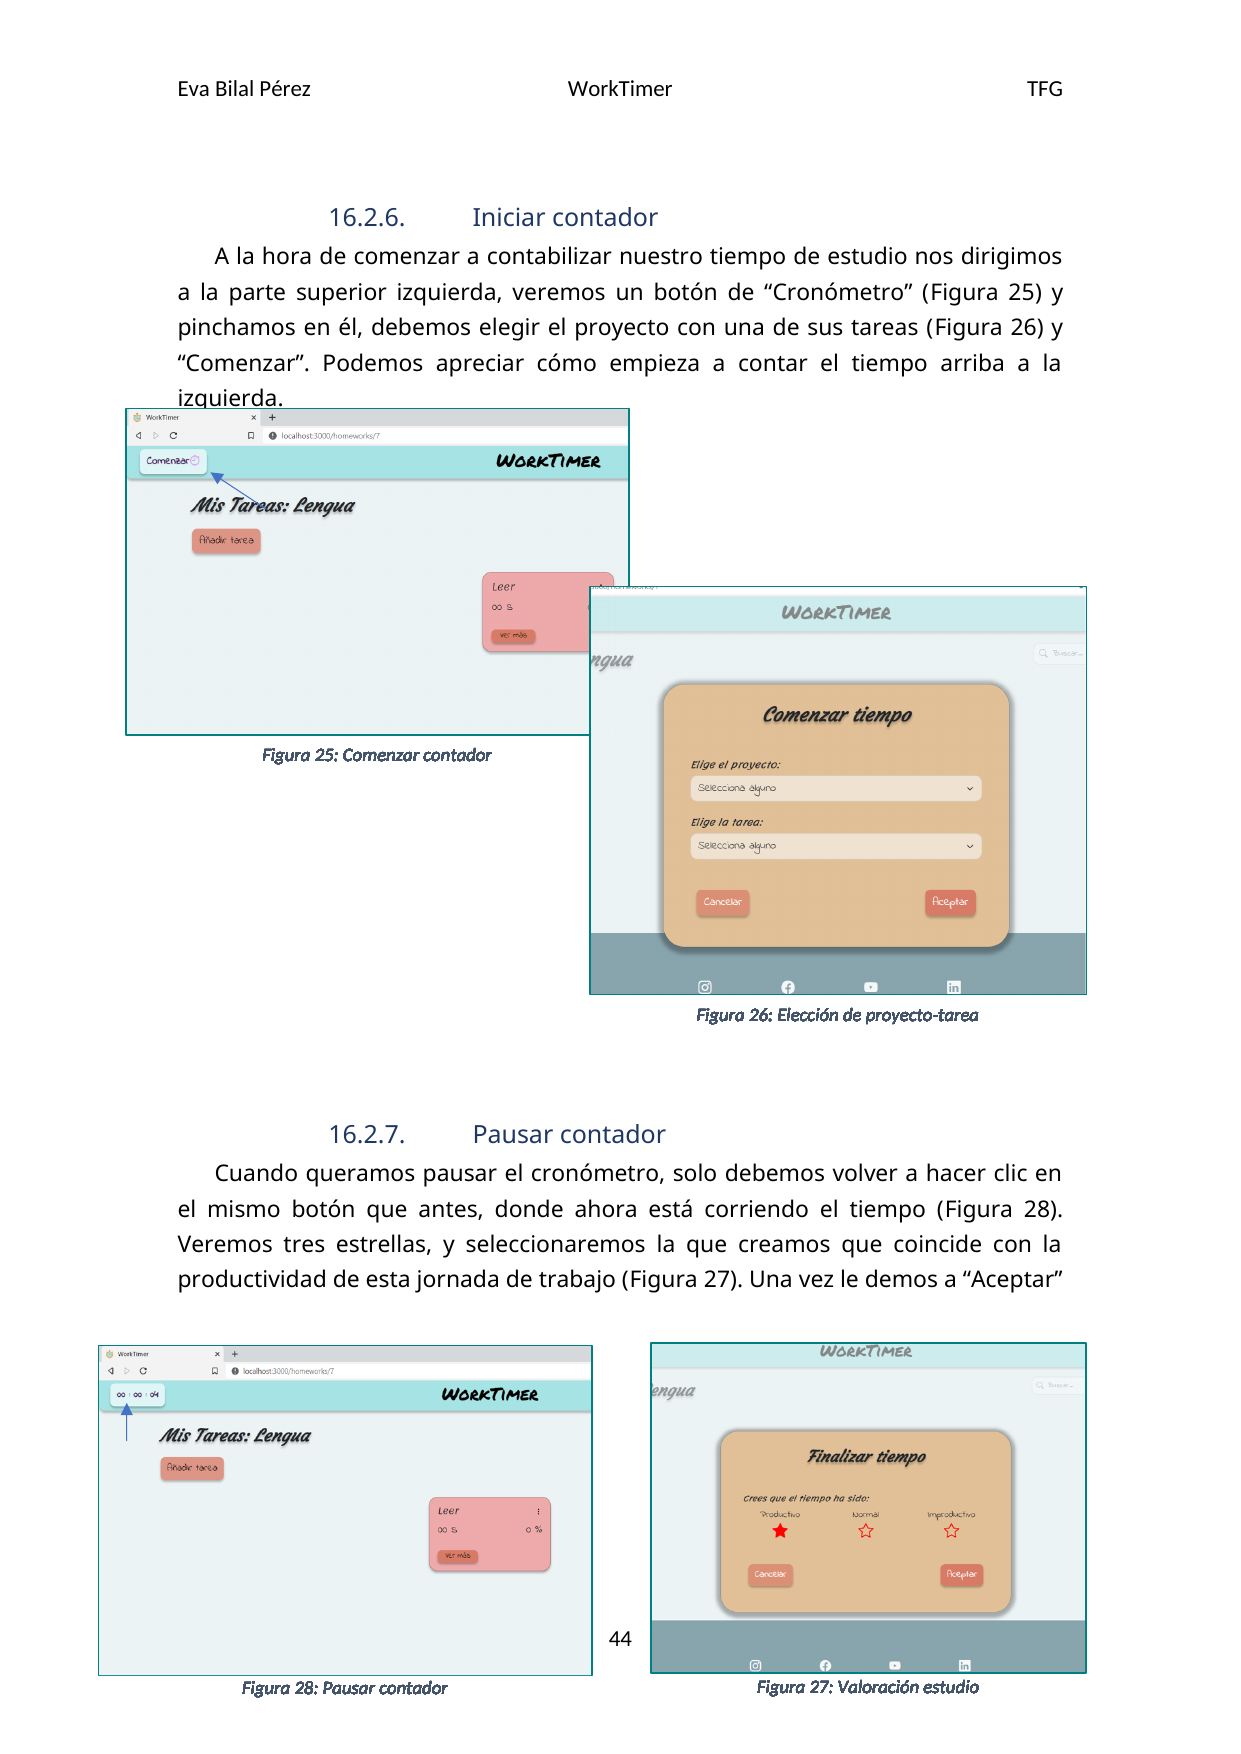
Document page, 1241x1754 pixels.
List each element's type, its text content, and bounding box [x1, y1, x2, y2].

picture [99, 1346, 591, 1675]
title Iniciar contador [328, 200, 1063, 234]
picture [652, 1344, 1085, 1672]
picture [591, 587, 1086, 994]
title Pausar contador [328, 1116, 1063, 1151]
text A la hora de comenzar a contabilizar nuestro tiempo de estudio nos dirigimos a la parte superior izquierda, veremos un botón de “Cronómetro” (Figura 27) y pinchamos en él, debemos elegir el proyecto con una de sus tareas (Figura 28) y “Comenzar”. Podemos apreciar cómo empieza a contar el tiempo arriba a la izquierda. [177, 236, 1063, 413]
picture [127, 409, 628, 734]
